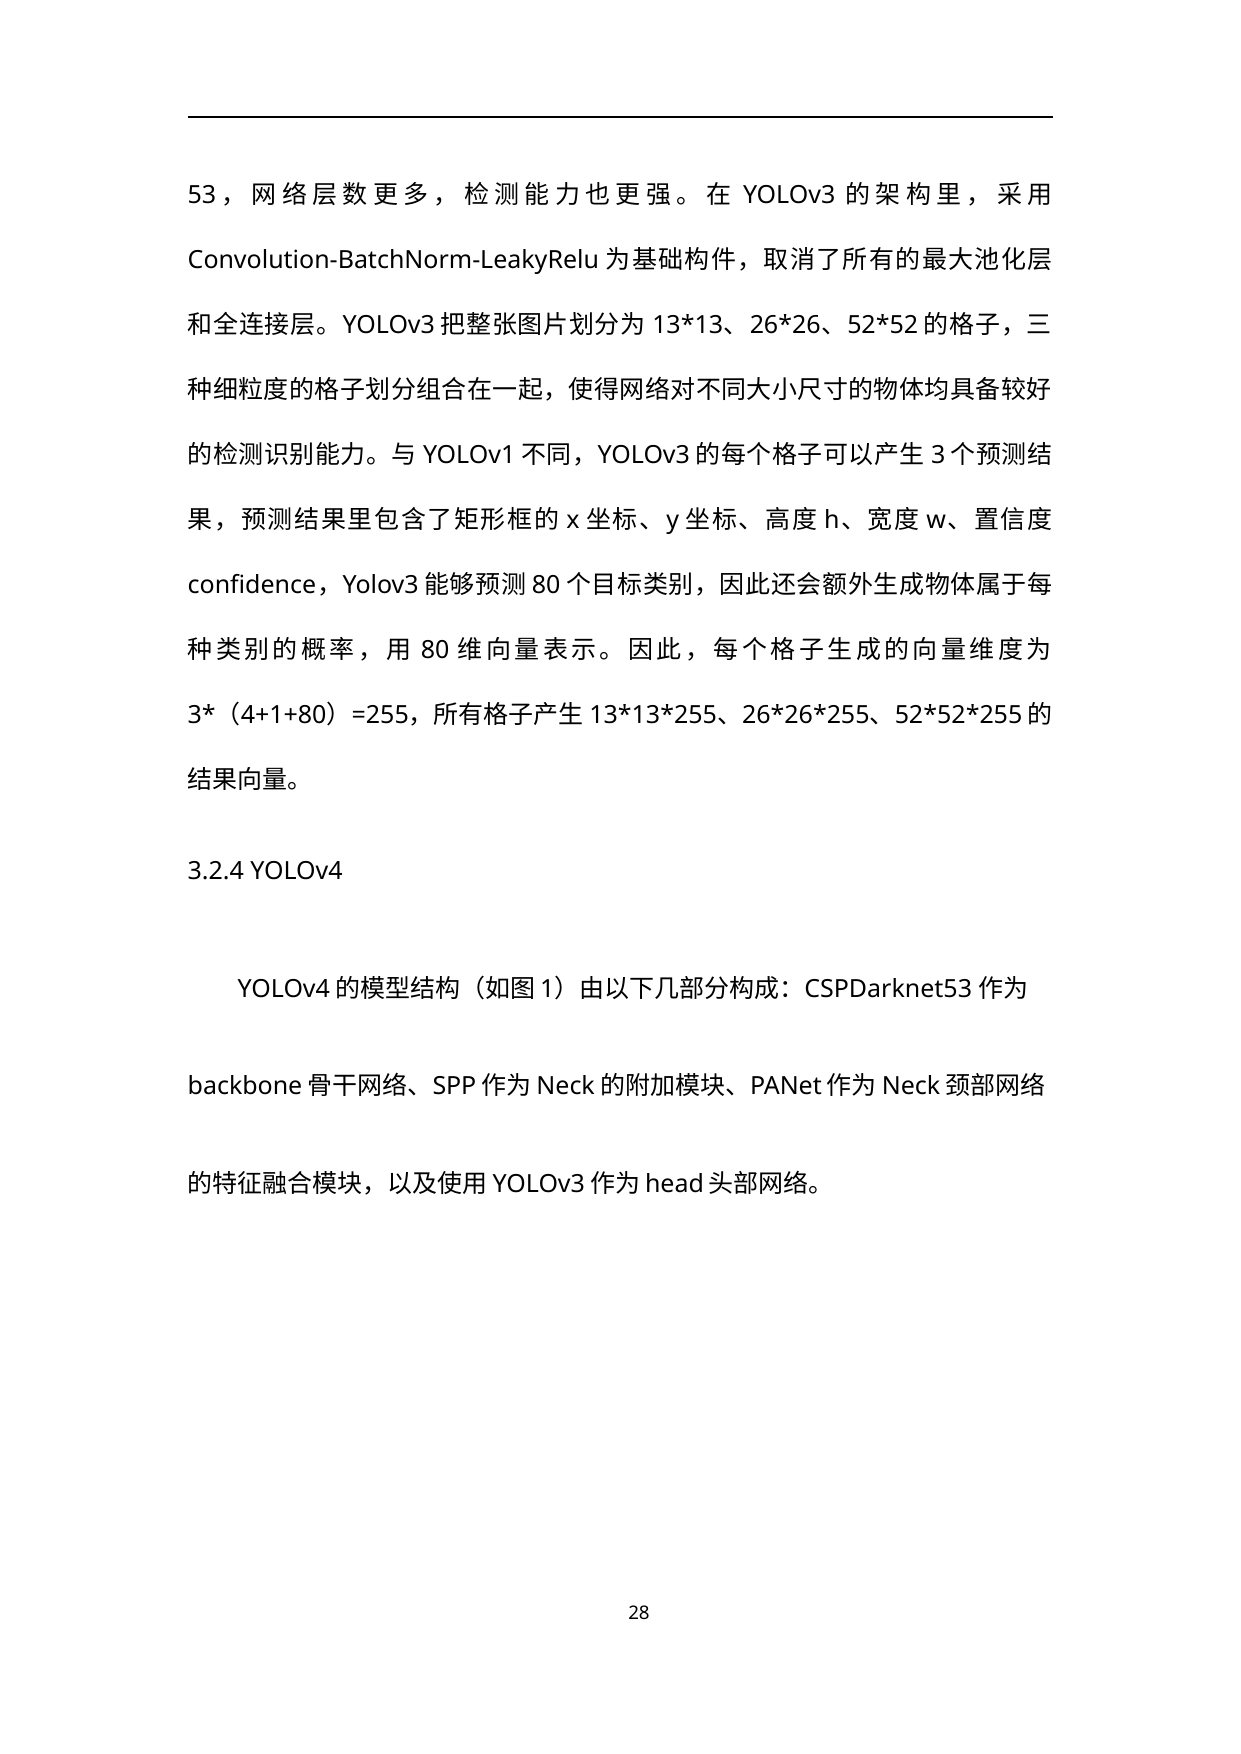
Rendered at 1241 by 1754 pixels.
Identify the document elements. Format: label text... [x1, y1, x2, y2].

subtitle 3.2.4 YOLOv4 [187, 837, 1053, 902]
text YOLOv4的模型结构（如图1）由以下几部分构成：CSPDarknet53 作为 backbone骨干网络、SPP作为Neck的附加模块、PANet作为Neck颈部网络的特征融合模块，以及使用YOLOv3作为head头部网络。 [187, 954, 1053, 1214]
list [187, 160, 1053, 810]
